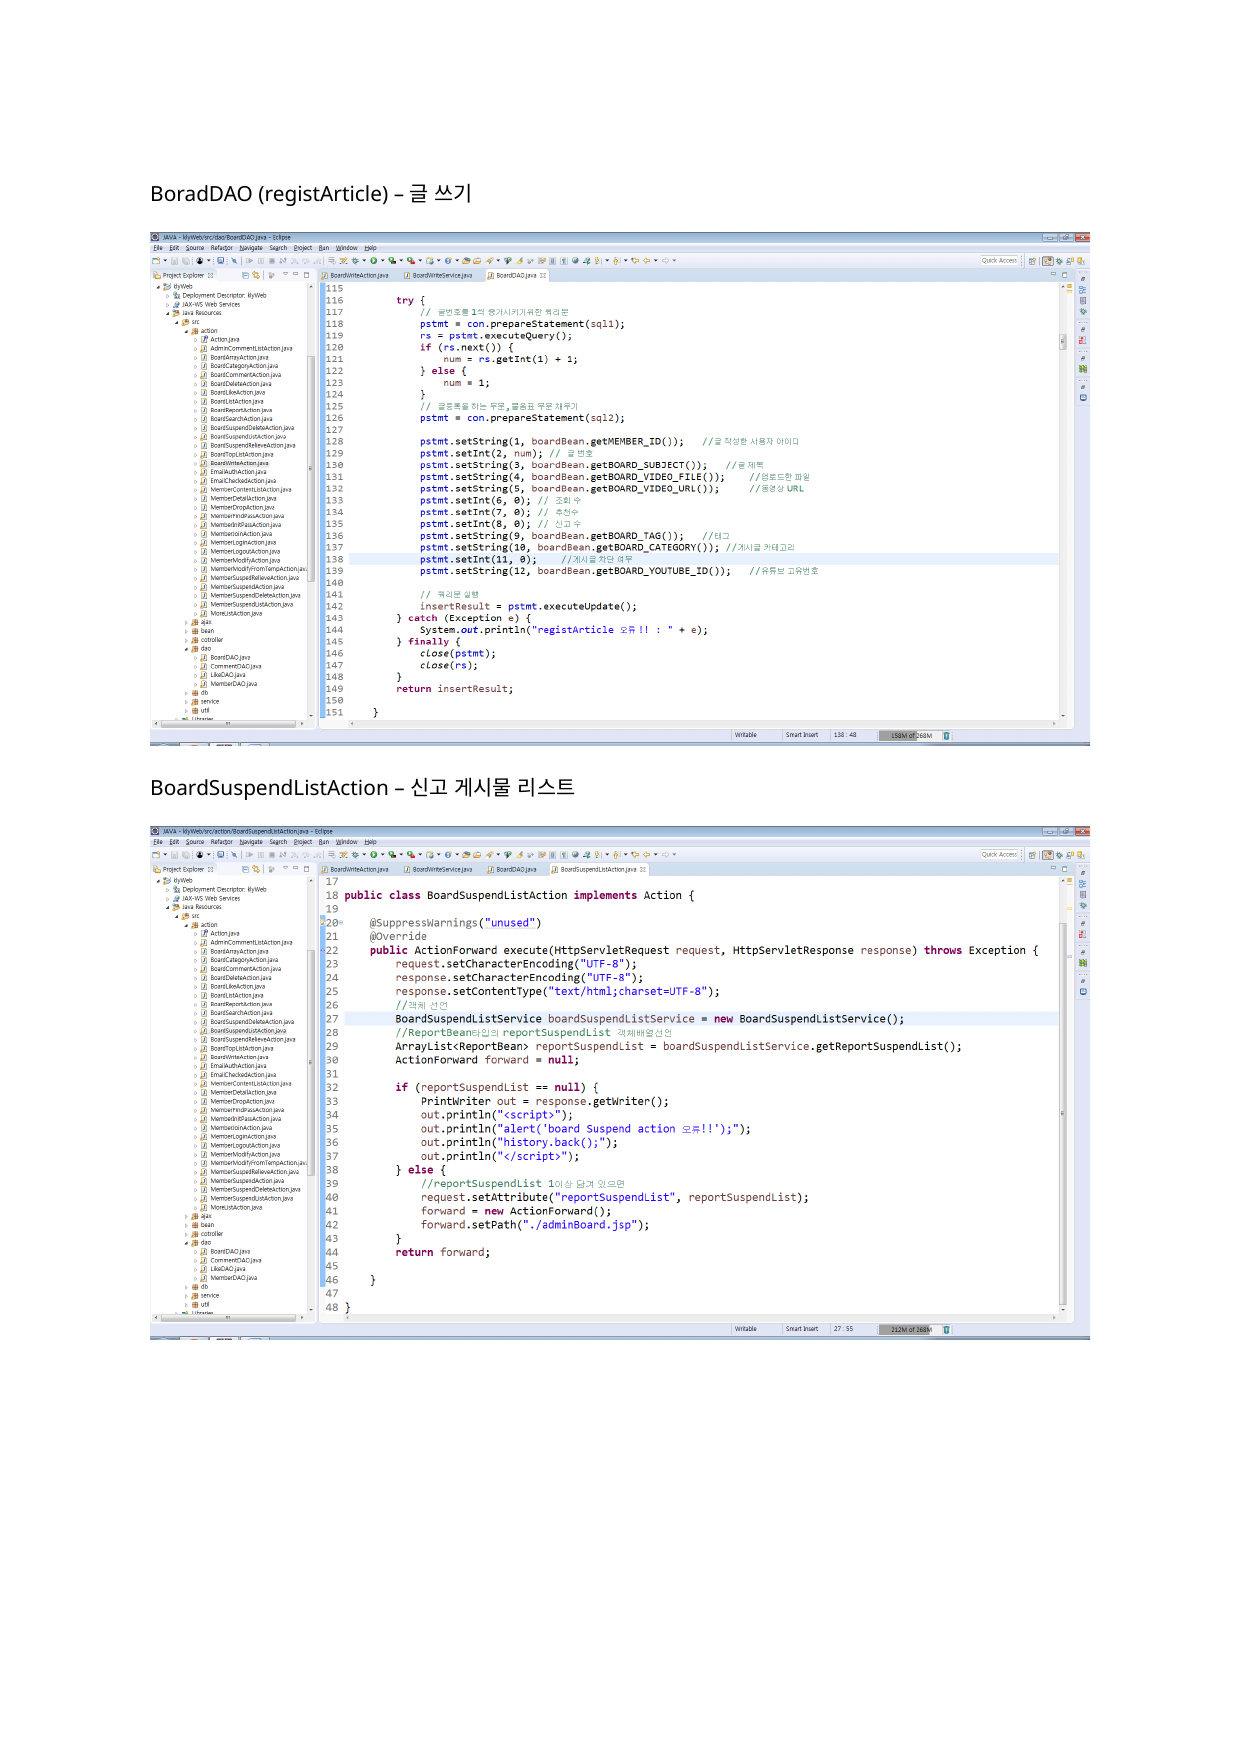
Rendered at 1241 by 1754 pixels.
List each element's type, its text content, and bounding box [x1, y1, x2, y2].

text BoardSuspendListAction – 신고 게시물 리스트 [150, 771, 1090, 801]
text BoradDAO (registArticle) – 글 쓰기 [150, 177, 1090, 207]
picture [150, 826, 1091, 1340]
picture [150, 232, 1091, 746]
